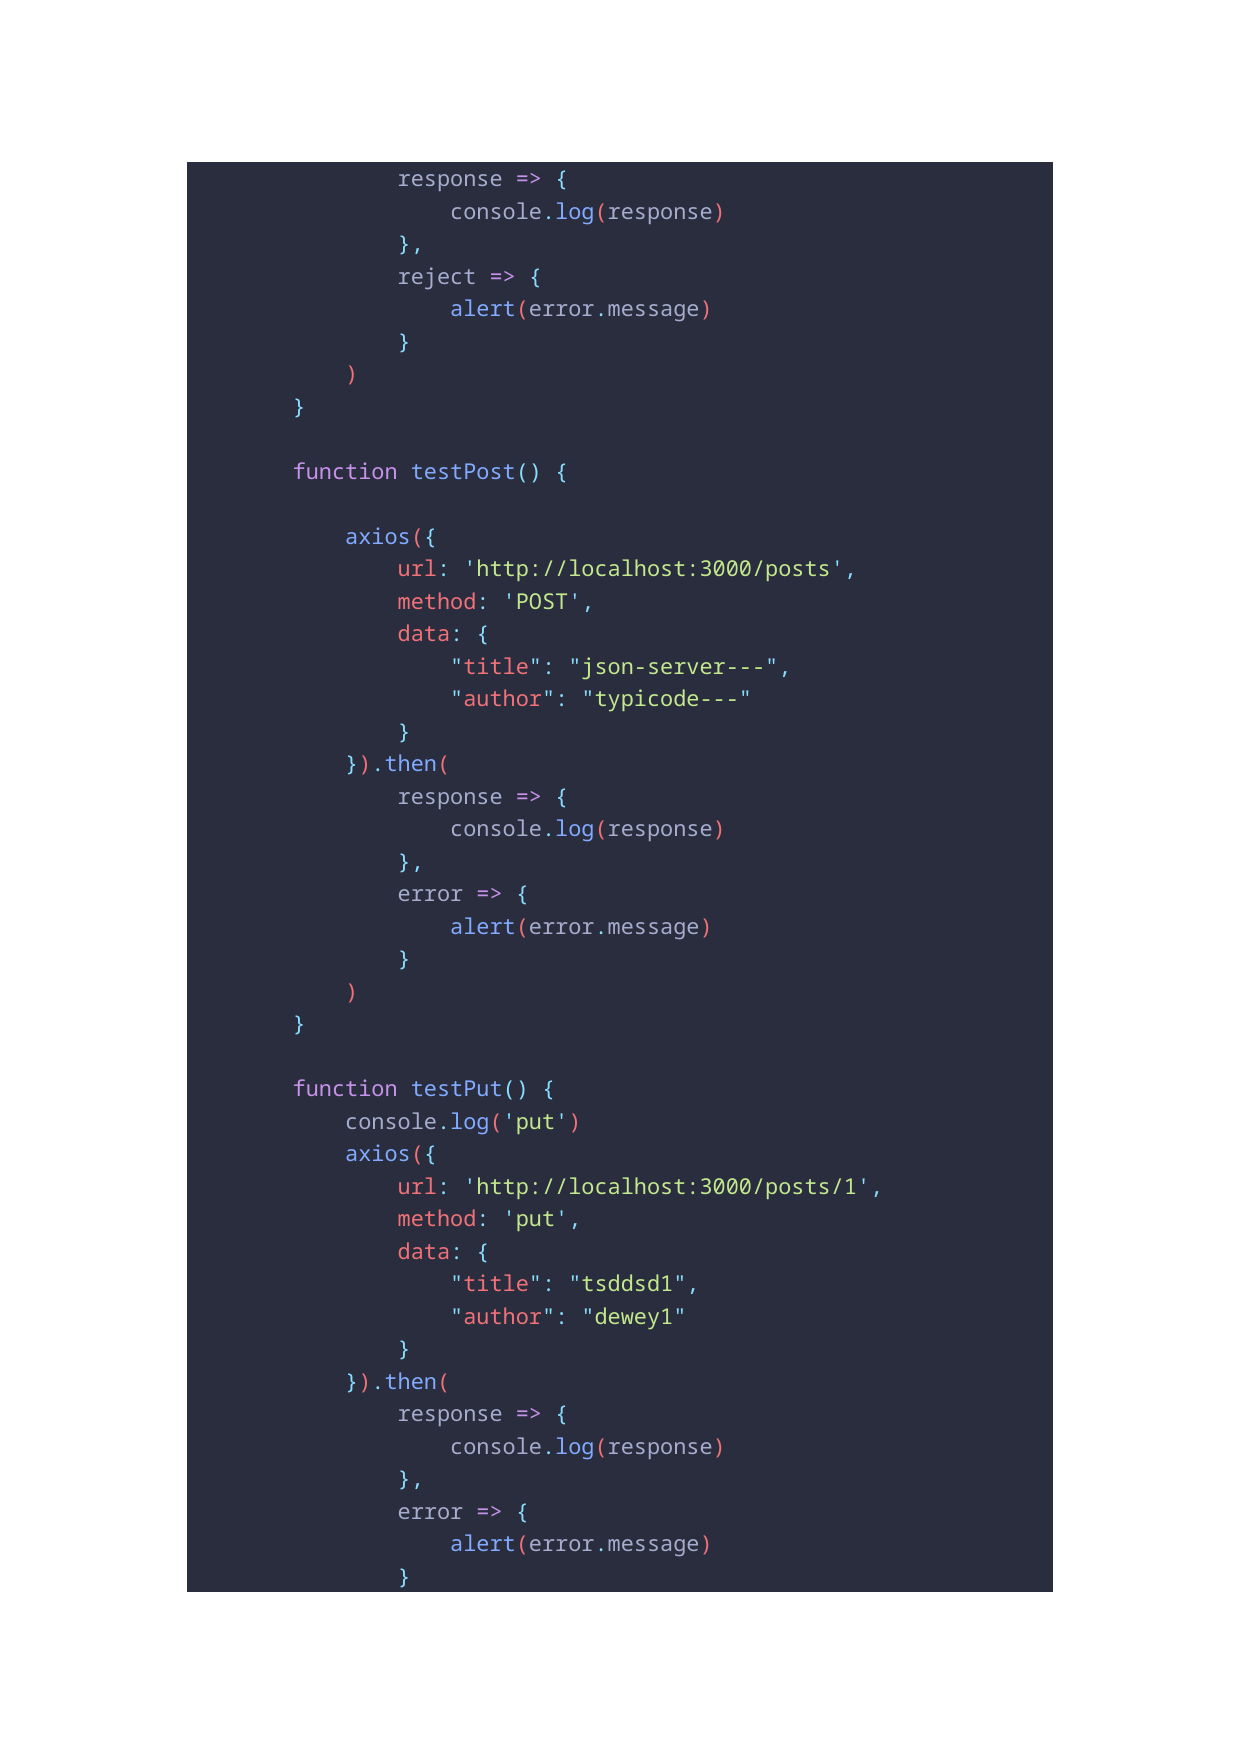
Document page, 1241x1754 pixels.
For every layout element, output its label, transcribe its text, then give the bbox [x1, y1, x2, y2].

text axios({ [187, 1137, 1053, 1169]
text }).then( [187, 747, 1053, 779]
text response => { [187, 162, 1053, 194]
text url: 'http://localhost:3000/posts', [187, 552, 1053, 584]
text ) [187, 357, 1053, 389]
text } [187, 942, 1053, 974]
text }, [187, 227, 1053, 259]
text console.log(response) [187, 812, 1053, 844]
text function testPut() { [187, 1072, 1053, 1104]
text axios({ [187, 519, 1053, 552]
text } [187, 1559, 1053, 1592]
text error => { [187, 1494, 1053, 1527]
text url: 'http://localhost:3000/posts/1', [187, 1169, 1053, 1202]
text data: { [187, 617, 1053, 649]
text method: 'POST', [187, 584, 1053, 617]
text } [187, 1007, 1053, 1039]
text }, [187, 1462, 1053, 1494]
text }).then( [187, 1364, 1053, 1397]
text console.log('put') [187, 1104, 1053, 1137]
text "author": "typicode---" [187, 682, 1053, 714]
text response => { [187, 1397, 1053, 1429]
text "author": "dewey1" [187, 1299, 1053, 1332]
text method: 'put', [187, 1202, 1053, 1234]
text } [187, 1332, 1053, 1364]
text alert(error.message) [187, 292, 1053, 324]
text "title": "json-server---", [187, 649, 1053, 682]
text function testPost() { [187, 454, 1053, 487]
text console.log(response) [187, 1429, 1053, 1462]
text } [187, 324, 1053, 357]
text alert(error.message) [187, 909, 1053, 942]
text console.log(response) [187, 194, 1053, 227]
text } [187, 714, 1053, 747]
text } [187, 389, 1053, 422]
text error => { [187, 877, 1053, 909]
text alert(error.message) [187, 1527, 1053, 1559]
text ) [187, 974, 1053, 1007]
text }, [187, 844, 1053, 877]
text response => { [187, 779, 1053, 812]
text reject => { [187, 259, 1053, 292]
text data: { [187, 1234, 1053, 1267]
text "title": "tsddsd1", [187, 1267, 1053, 1299]
